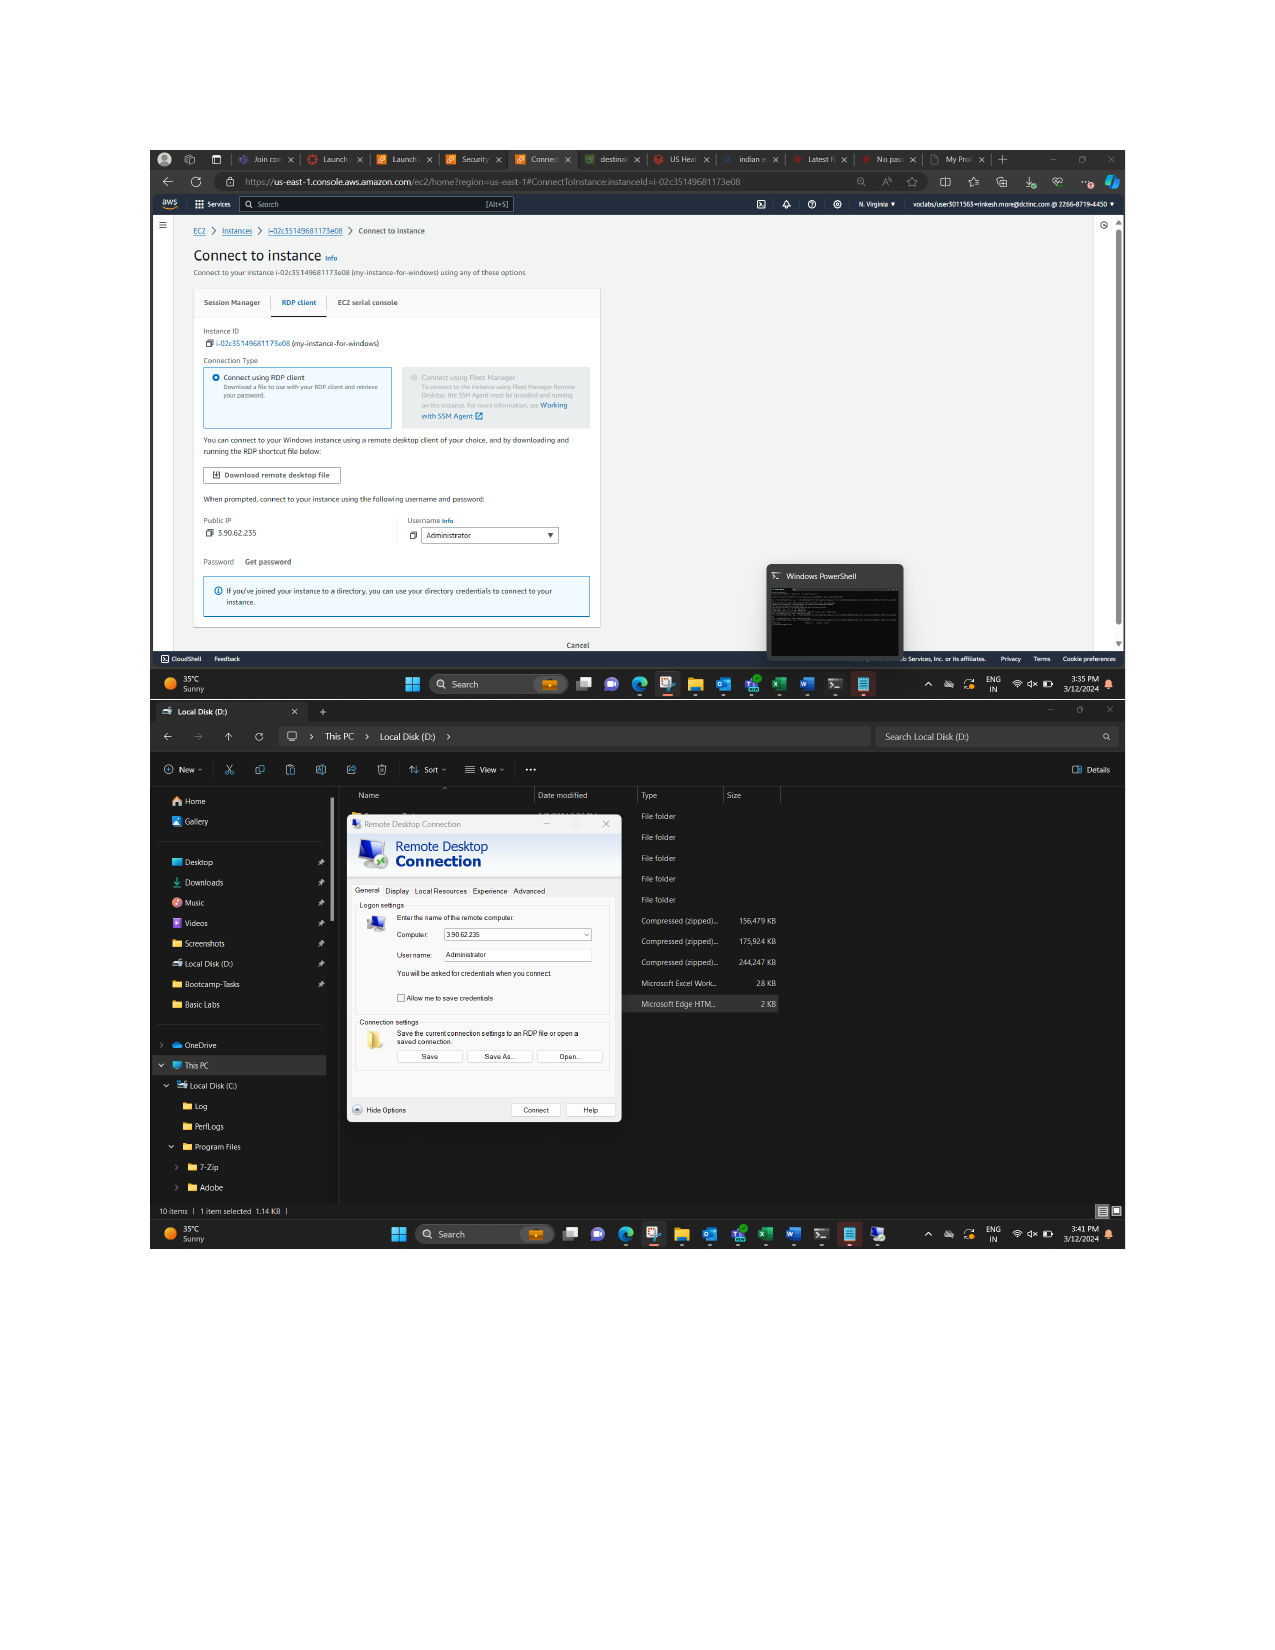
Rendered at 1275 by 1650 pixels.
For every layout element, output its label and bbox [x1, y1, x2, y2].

picture [150, 700, 1125, 1249]
picture [150, 150, 1125, 699]
